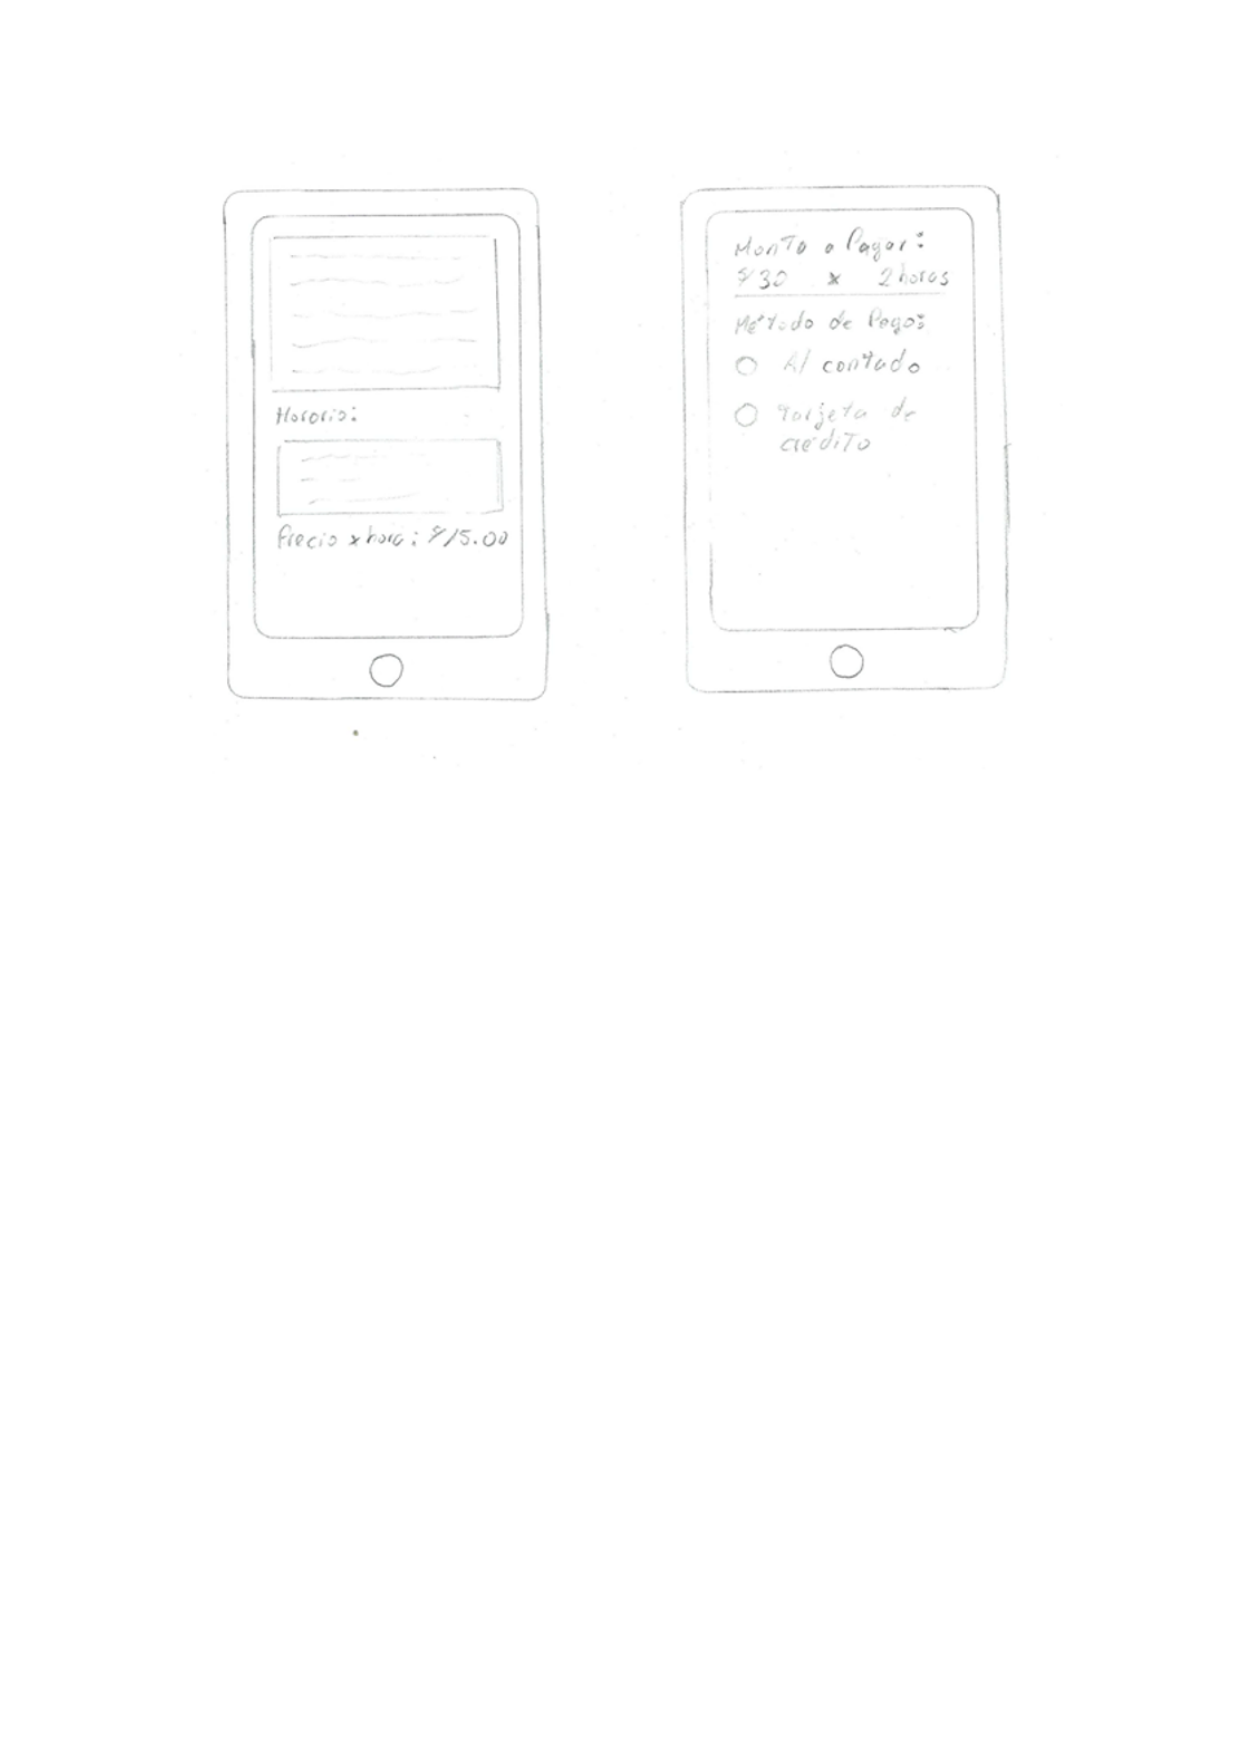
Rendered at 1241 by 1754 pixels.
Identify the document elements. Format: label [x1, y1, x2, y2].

picture [177, 147, 1063, 775]
